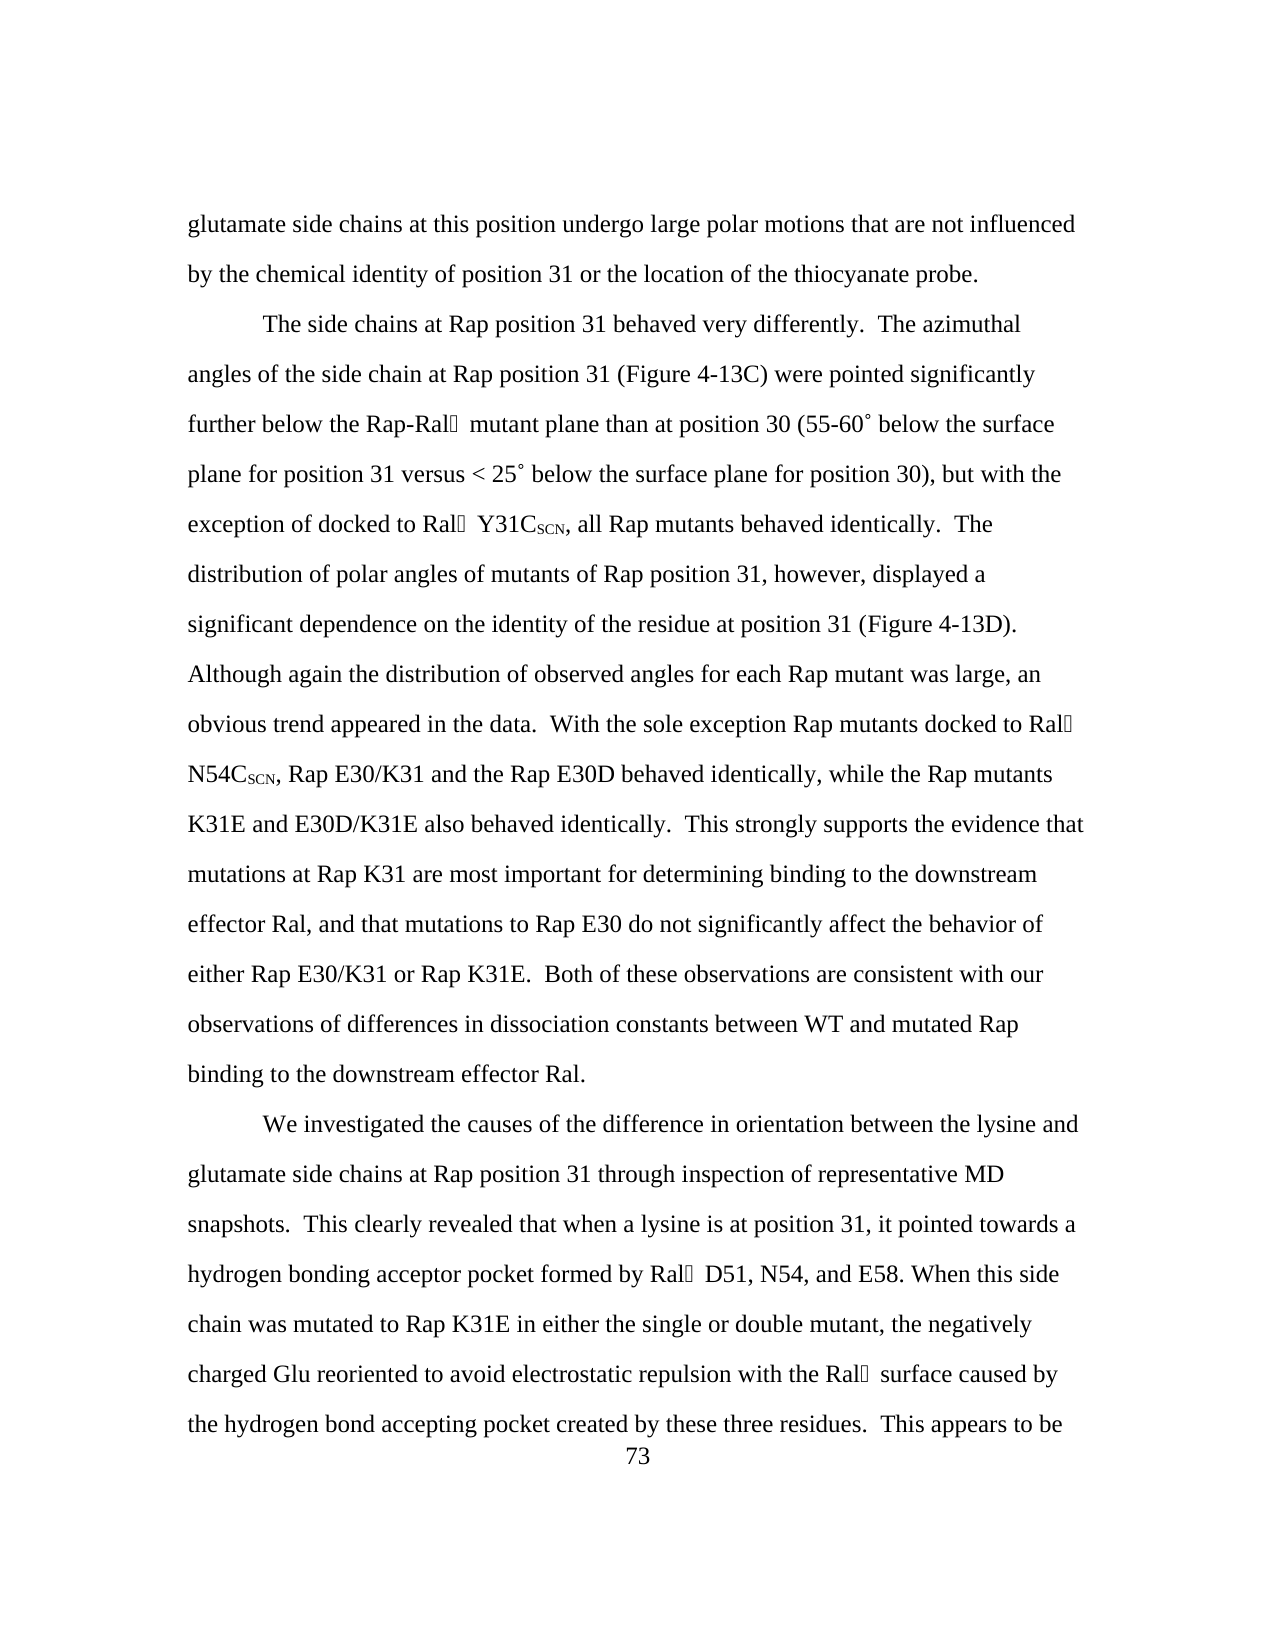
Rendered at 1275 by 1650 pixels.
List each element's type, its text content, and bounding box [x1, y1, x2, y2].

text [187, 1087, 1087, 1437]
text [187, 187, 1087, 287]
